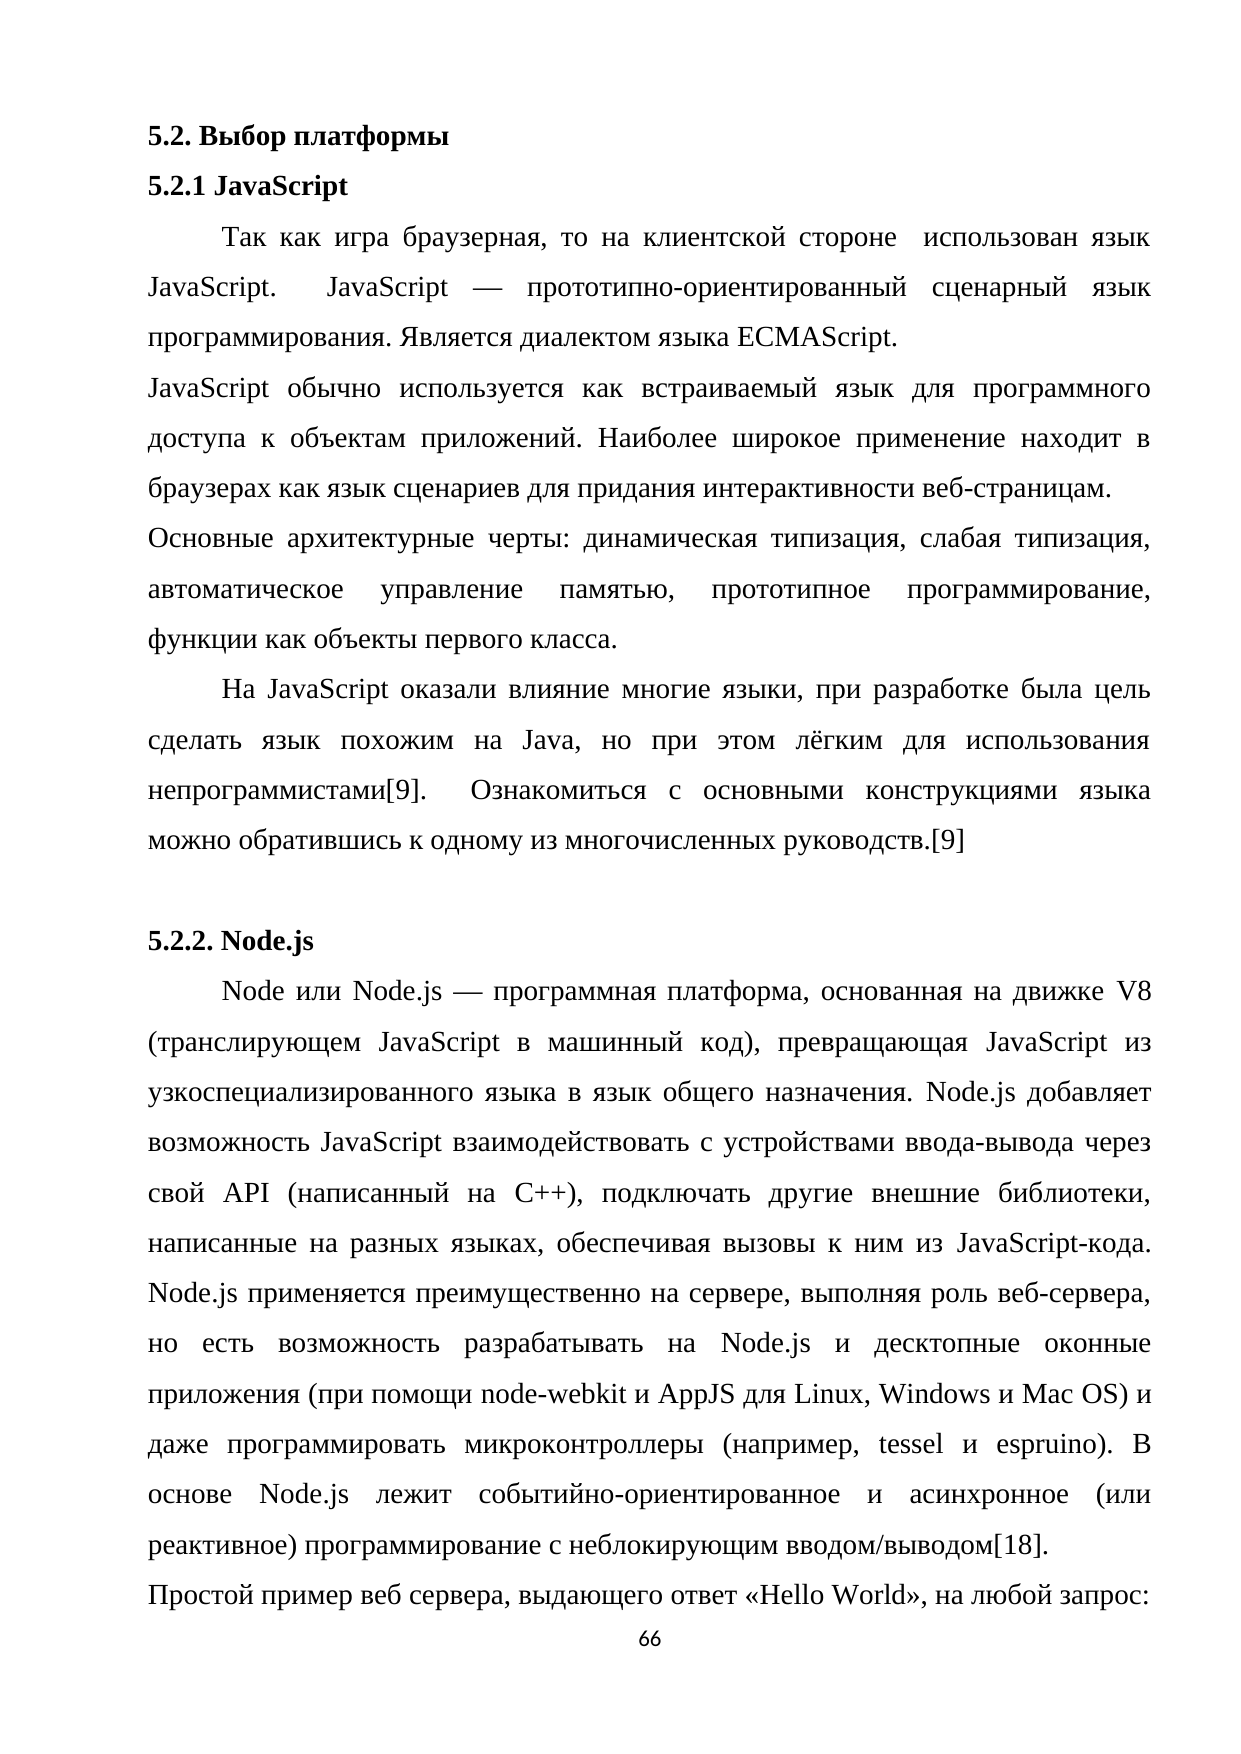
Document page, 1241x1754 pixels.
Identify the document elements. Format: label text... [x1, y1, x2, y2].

text 5.2. Выбор платформы [148, 118, 1152, 152]
text Простой пример веб сервера, выдающего ответ «Hello World», на любой запрос: [148, 1577, 1152, 1611]
text Так как игра браузерная, то на клиентской стороне использован язык JavaScript. JavaScript — прототипно-ориентированный сценарный язык программирования. Является диалектом языка ECMAScript. [148, 219, 1152, 353]
text 5.2.1 JavaScript [148, 168, 1152, 202]
text JavaScript обычно используется как встраиваемый язык для программного доступа к объектам приложений. Наиболее широкое применение находит в браузерах как язык сценариев для придания интерактивности веб-страницам. [148, 370, 1152, 504]
text Основные архитектурные черты: динамическая типизация, слабая типизация, автоматическое управление памятью, прототипное программирование, функции как объекты первого класса. [148, 521, 1152, 655]
text Node или Node.js — программная платформа, основанная на движке V8 (транслирующем JavaScript в машинный код), превращающая JavaScript из узкоспециализированного языка в язык общего назначения. Node.js добавляет возможность JavaScript взаимодействовать с устройствами ввода-вывода через свой API (написанный на C++), подключать другие внешние библиотеки, написанные на разных языках, обеспечивая вызовы к ним из JavaScript-кода. Node.js применяется преимущественно на сервере, выполняя роль веб-сервера, но есть возможность разрабатывать на Node.js и десктопные оконные приложения (при помощи node-webkit и AppJS для Linux, Windows и Mac OS) и даже программировать микроконтроллеры (например, tessel и espruino). В основе Node.js лежит событийно-ориентированное и асинхронное (или реактивное) программирование с неблокирующим вводом/выводом[18]. [148, 973, 1152, 1560]
text На JavaScript оказали влияние многие языки, при разработке была цель сделать язык похожим на Java, но при этом лёгким для использования непрограммистами[9]. Ознакомиться с основными конструкциями языка можно обратившись к одному из многочисленных руководств.[9] [148, 672, 1152, 856]
text 5.2.2. Node.js [148, 923, 1152, 957]
